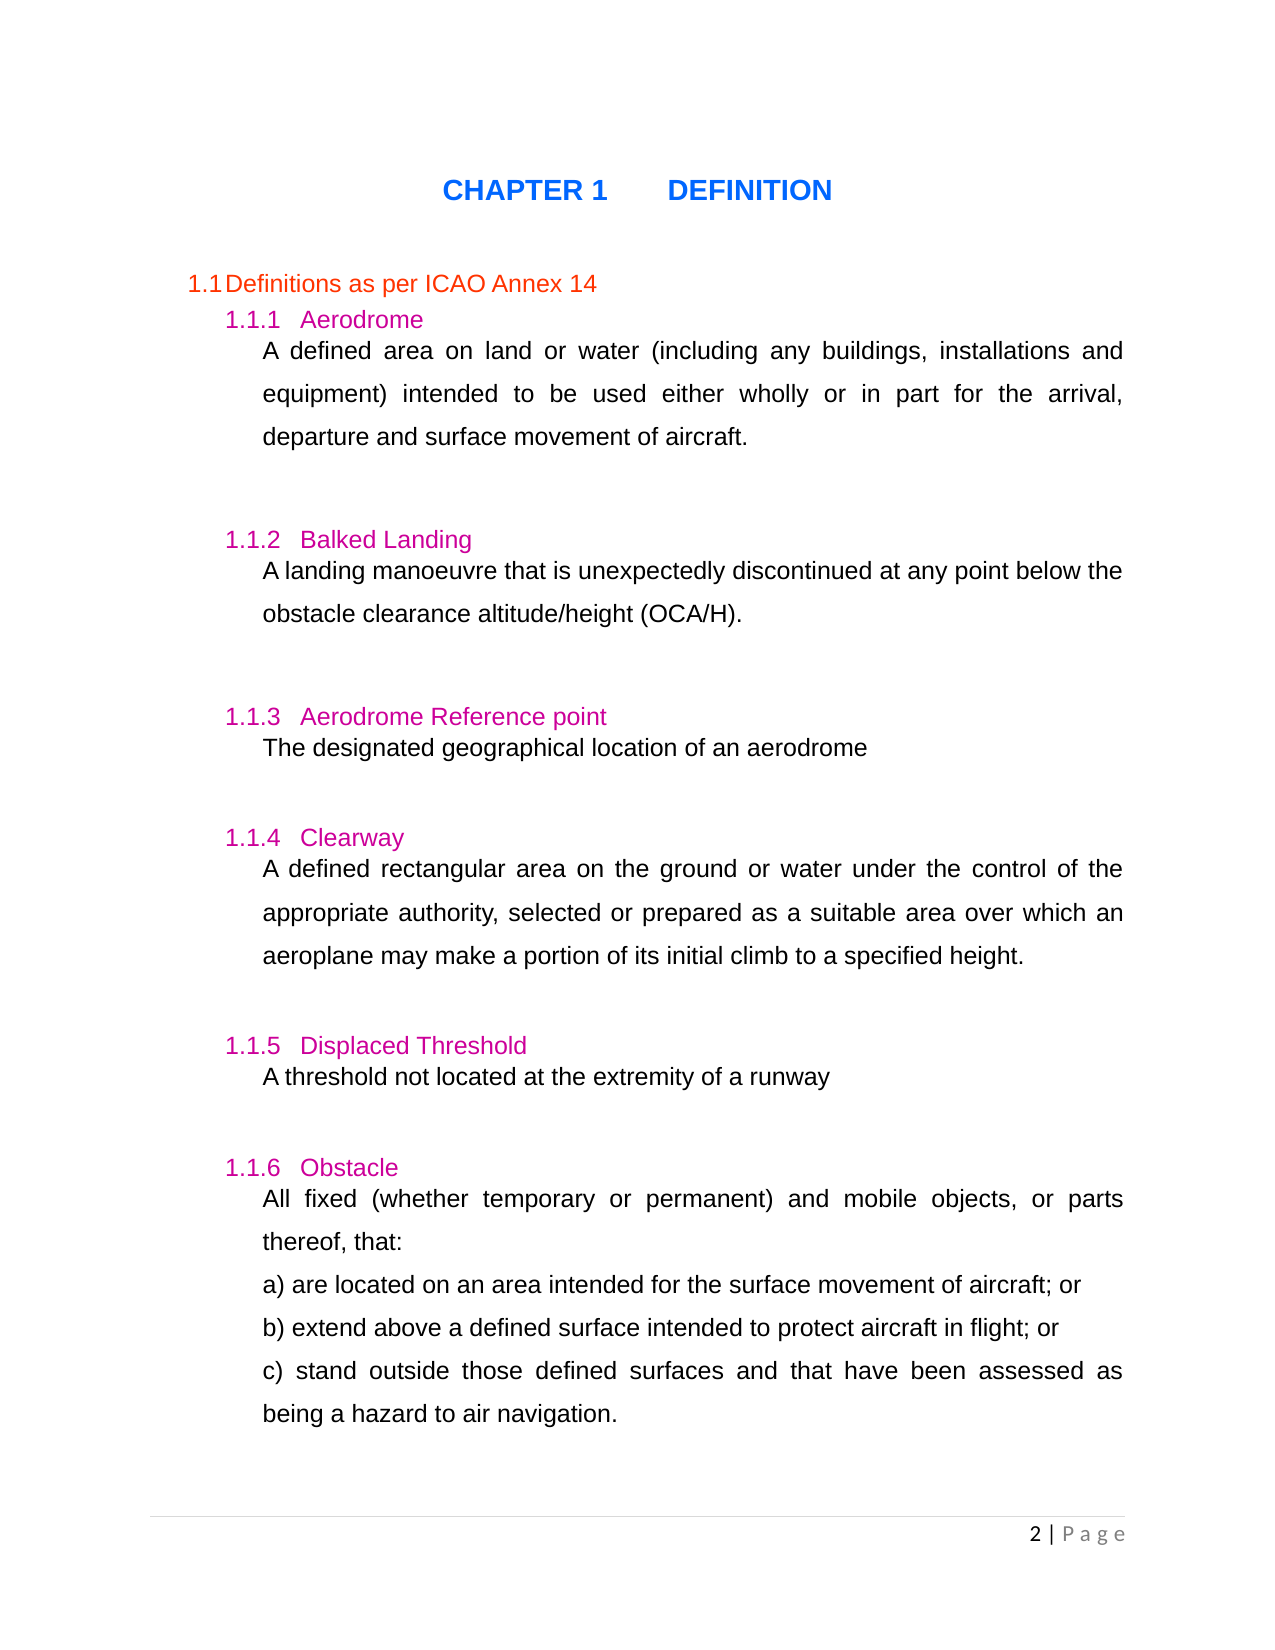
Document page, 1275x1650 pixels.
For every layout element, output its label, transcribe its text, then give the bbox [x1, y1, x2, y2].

text All fixed (whether temporary or permanent) and mobile objects, or parts thereof, that: [262, 1183, 1125, 1255]
subtitle Displaced Threshold [225, 1031, 1125, 1060]
text a) are located on an area intended for the surface movement of aircraft; or [262, 1270, 1125, 1298]
subtitle Aerodrome [225, 304, 1125, 333]
subtitle Obstacle [225, 1152, 1125, 1181]
subtitle Balked Landing [225, 525, 1125, 553]
subtitle Clearway [225, 823, 1125, 852]
text The designated geographical location of an aerodrome [262, 733, 1125, 762]
text b) extend above a defined surface intended to protect aircraft in flight; or [262, 1313, 1125, 1342]
text A threshold not located at the extremity of a runway [262, 1062, 1125, 1091]
list A defined area on land or water (including any buildings, installations and equipment) intended to be used either wholly or in part for the arrival, departure and surface movement of aircraft. [262, 336, 1125, 451]
subtitle Definitions as per ICAO Annex 14 [187, 269, 1125, 298]
subtitle Aerodrome Reference point [225, 702, 1125, 731]
subtitle DEFINITION [150, 173, 1125, 207]
text A defined rectangular area on the ground or water under the control of the appropriate authority, selected or prepared as a suitable area over which an aeroplane may make a portion of its initial climb to a specified height. [262, 854, 1125, 969]
text c) stand outside those defined surfaces and that have been assessed as being a hazard to air navigation. [262, 1356, 1125, 1428]
list A landing manoeuvre that is unexpectedly discontinued at any point below the obstacle clearance altitude/height (OCA/H). [262, 556, 1125, 628]
